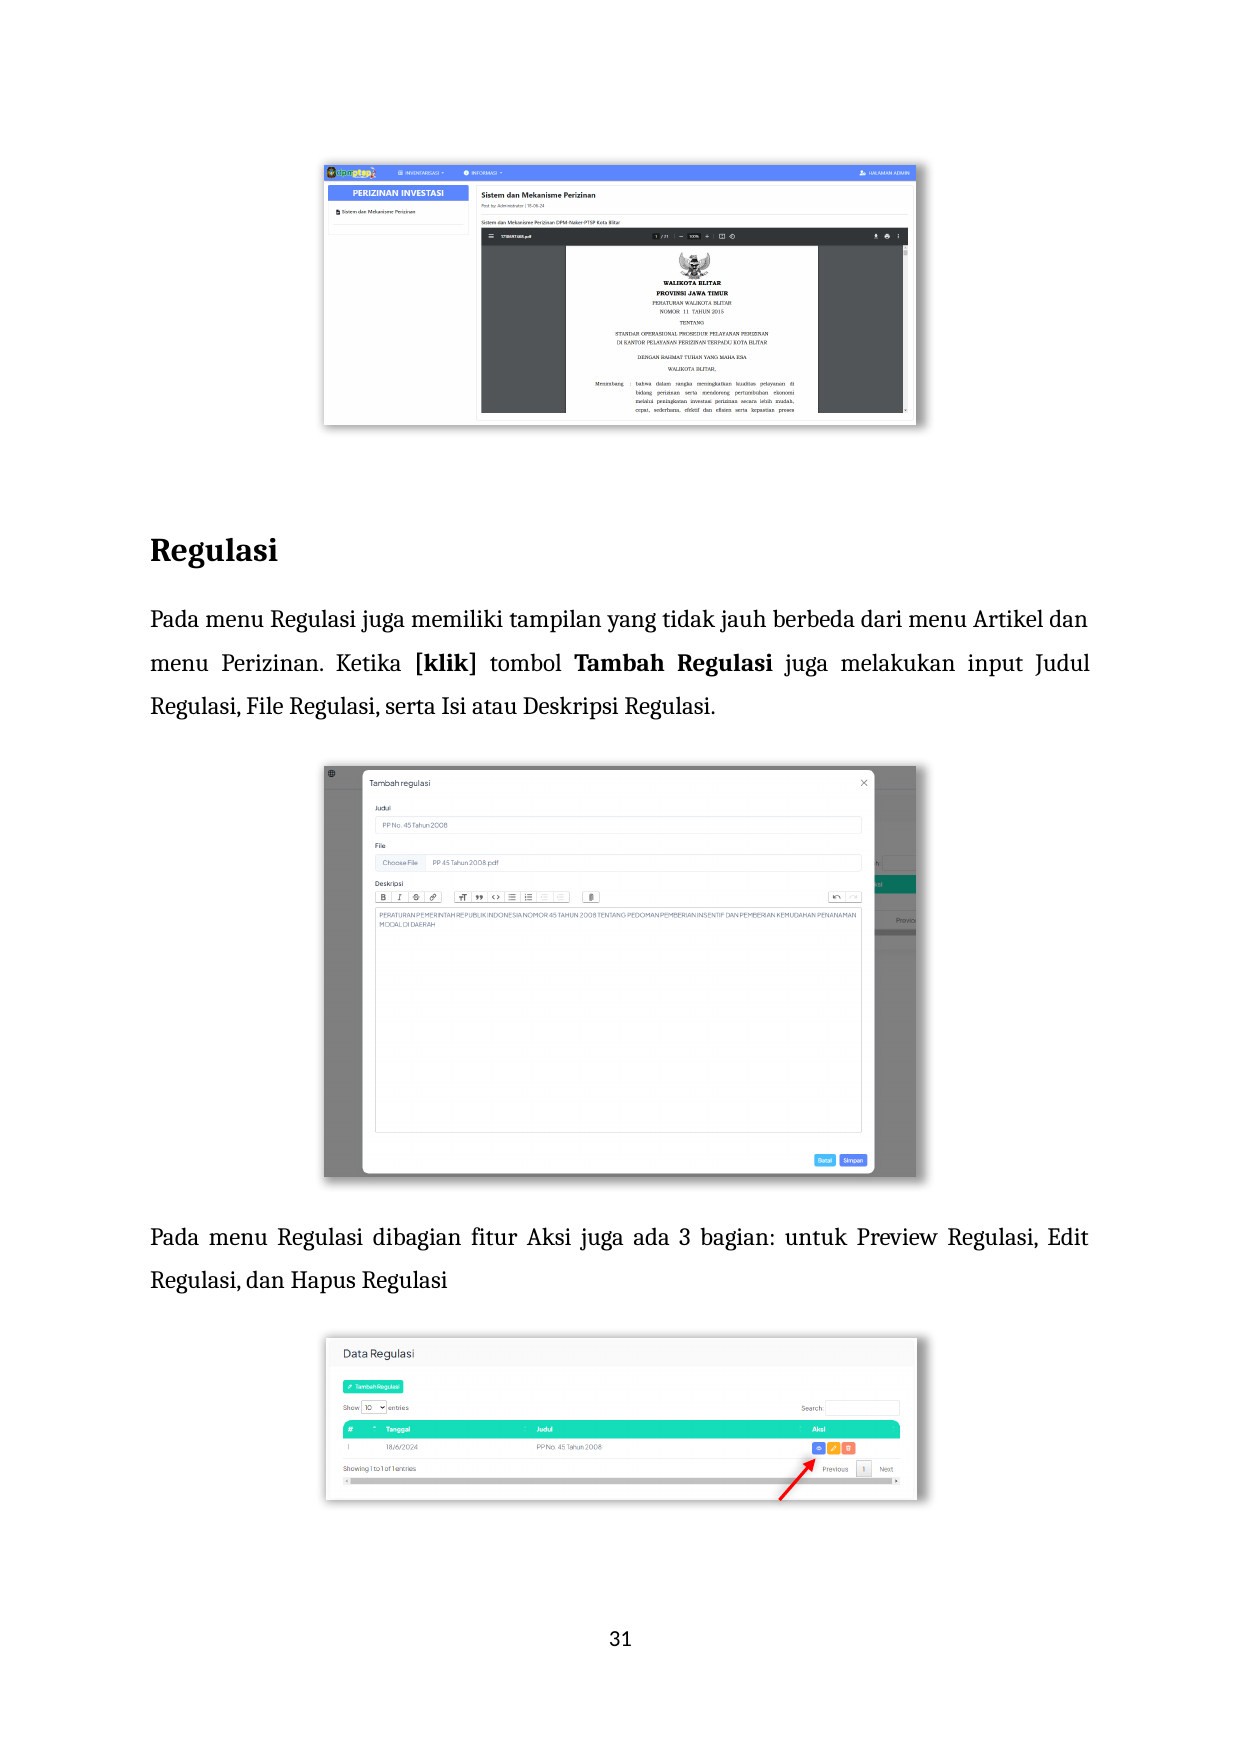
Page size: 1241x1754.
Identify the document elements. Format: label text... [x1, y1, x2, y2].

picture [324, 165, 916, 425]
picture [324, 766, 916, 1177]
picture [326, 1338, 917, 1500]
text Regulasi [150, 531, 1090, 569]
text Pada menu Regulasi dibagian fitur Aksi juga ada 3 bagian: untuk Preview Regulasi, Edit Regulasi, dan Hapus Regulasi [150, 1223, 1090, 1294]
text Pada menu Regulasi juga memiliki tampilan yang tidak jauh berbeda dari menu Artikel dan menu Perizinan. Ketika [klik] tombol Tambah Regulasi juga melakukan input Judul Regulasi, File Regulasi, serta Isi atau Deskripsi Regulasi. [150, 605, 1090, 720]
